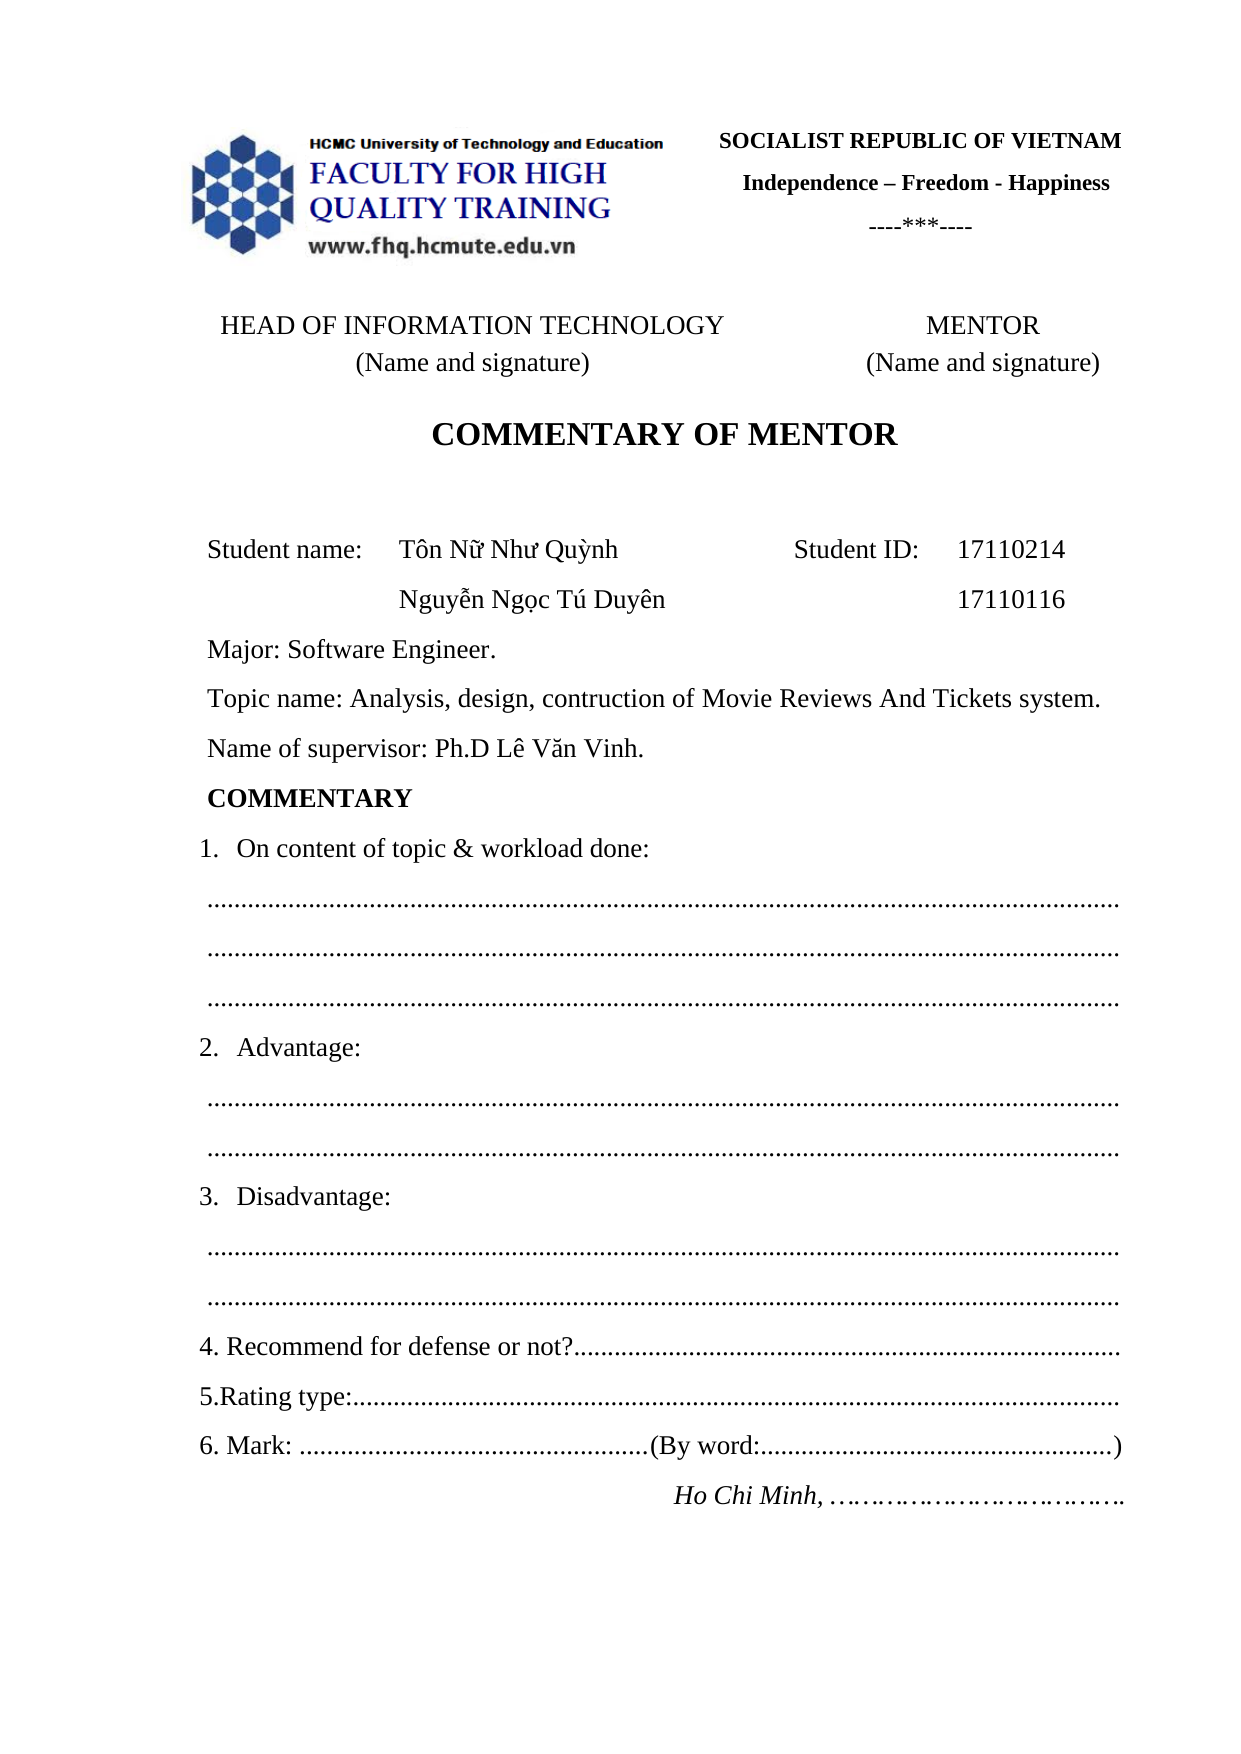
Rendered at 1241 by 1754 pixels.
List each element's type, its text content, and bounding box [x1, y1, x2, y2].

text Student name: Tôn Nữ Như Quỳnh Student ID: 17110214 [207, 533, 1122, 564]
table_header SOCIALIST REPUBLIC OF VIETNAM Independence – Freedom - Happiness ----***---- [699, 128, 1142, 292]
text COMMENTARY [207, 782, 1122, 813]
list 4. Recommend for defense or not? [199, 1330, 1141, 1361]
list 6. Mark: (By word: ) [199, 1429, 1122, 1461]
picture [181, 127, 665, 266]
table_cell MENTOR [738, 309, 1228, 346]
list Disadvantage: [199, 1180, 1122, 1212]
text Name of supervisor: Ph.D Lê Văn Vinh. [207, 732, 1122, 763]
table_cell (Name and signature) [738, 346, 1228, 384]
text Nguyễn Ngọc Tú Duyên 17110116 [207, 583, 1122, 614]
text COMMENTARY OF MENTOR [207, 415, 1122, 453]
table_header [94, 128, 699, 292]
table_cell (Name and signature) [207, 346, 738, 384]
text Ho Chi Minh, ………………………………. 2021 [207, 1479, 1122, 1510]
list On content of topic & workload done: [199, 832, 1122, 863]
list Advantage: [199, 1031, 1122, 1062]
list 5.Rating type: [199, 1379, 1141, 1411]
text Topic name: Analysis, design, contruction of Movie Reviews And Tickets system. [207, 682, 1122, 714]
table_cell HEAD OF INFORMATION TECHNOLOGY [207, 309, 738, 346]
text Major: Software Engineer. [207, 633, 1122, 664]
